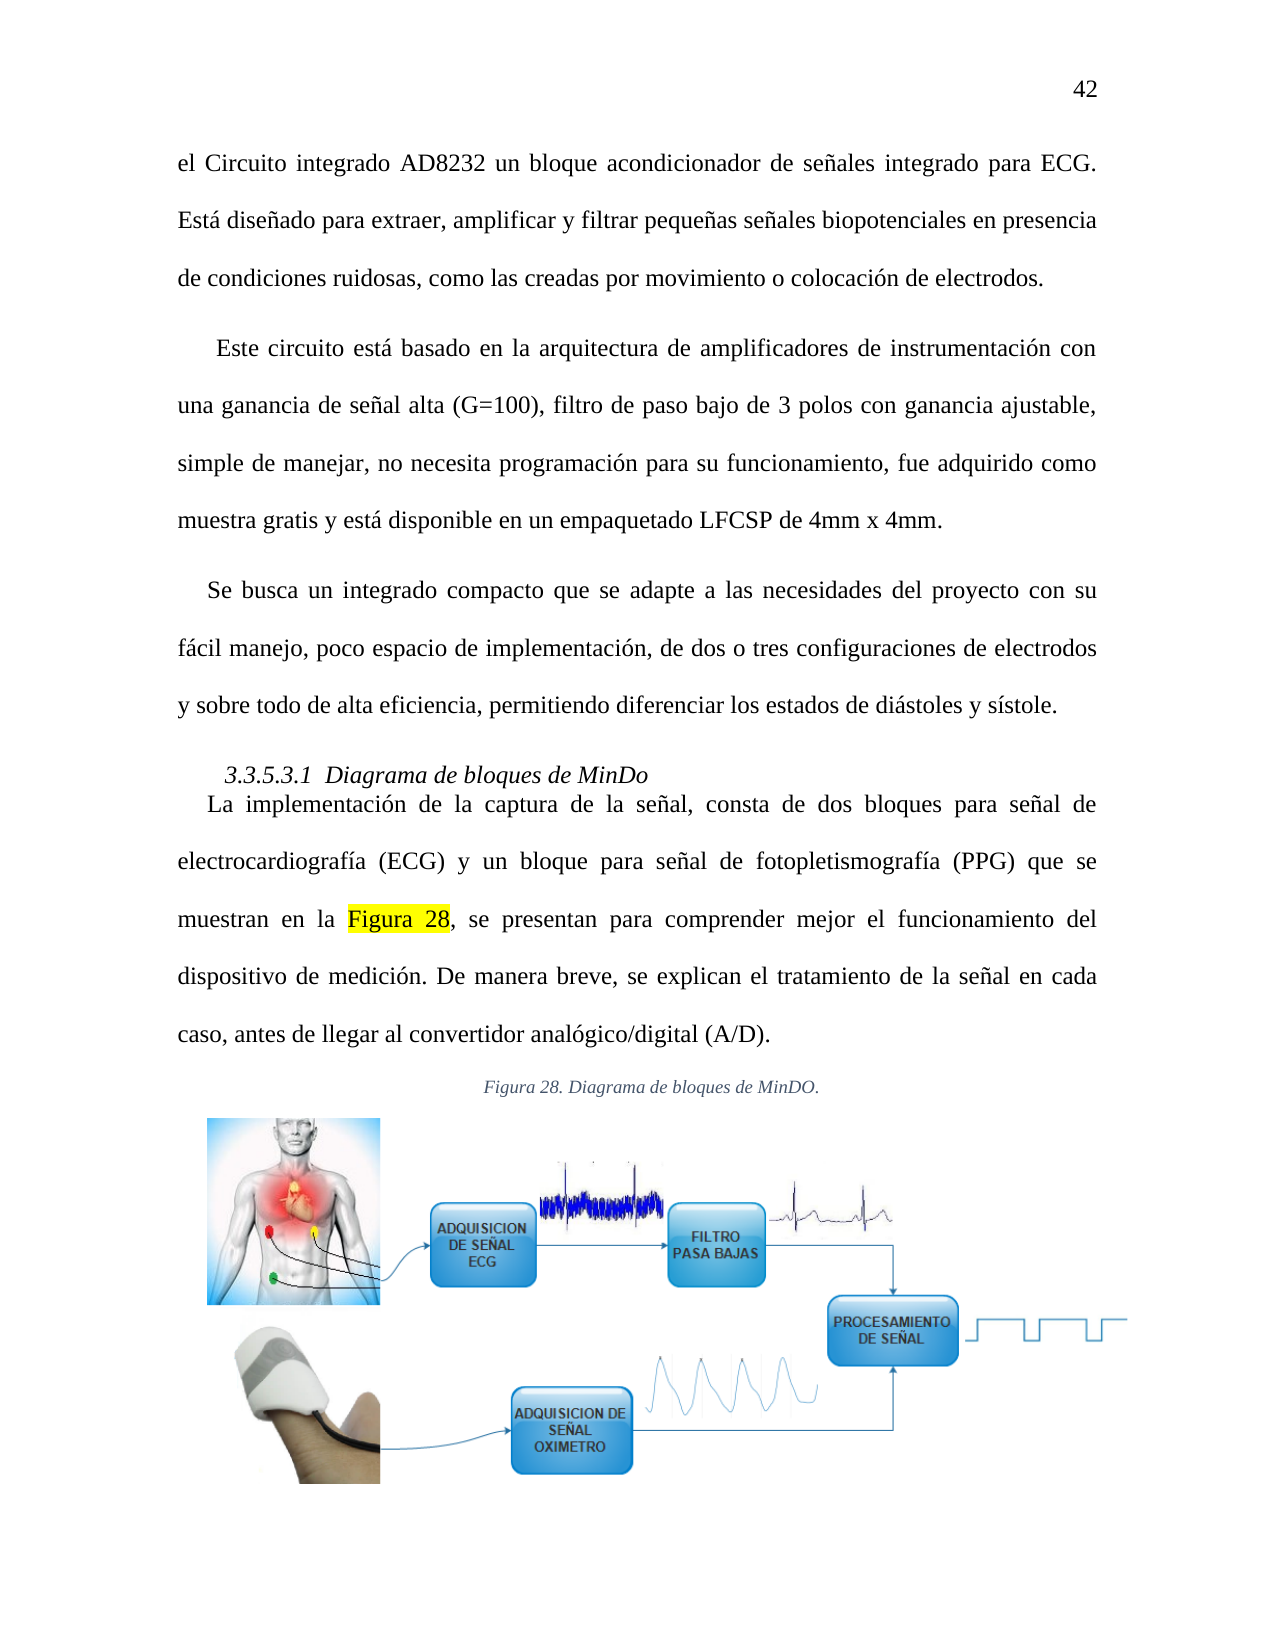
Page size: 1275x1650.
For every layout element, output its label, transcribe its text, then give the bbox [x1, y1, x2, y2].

text Este circuito está basado en la arquitectura de amplificadores de instrumentación con una ganancia de señal alta (G=100), filtro de paso bajo de 3 polos con ganancia ajustable, simple de manejar, no necesita programación para su funcionamiento, fue adquirido como muestra gratis y está disponible en un empaquetado LFCSP de 4mm x 4mm. [177, 333, 1098, 534]
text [177, 148, 1098, 291]
text Figura 29. Diagrama de bloques de MinDO. [177, 1076, 1098, 1098]
text La implementación de la captura de la señal, consta de dos bloques para señal de electrocardiografía (ECG) y un bloque para señal de fotopletismografía (PPG) que se muestran en la Figura 28, se presentan para comprender mejor el funcionamiento del dispositivo de medición. De manera breve, se explican el tratamiento de la señal en cada caso, antes de llegar al convertidor analógico/digital (A/D). [177, 789, 1098, 1048]
picture [206, 1118, 1128, 1484]
subtitle Diagrama de bloques de MinDo [177, 760, 1098, 789]
text Se busca un integrado compacto que se adapte a las necesidades del proyecto con su fácil manejo, poco espacio de implementación, de dos o tres configuraciones de electrodos y sobre todo de alta eficiencia, permitiendo diferenciar los estados de diástoles y sístole. [177, 575, 1098, 719]
